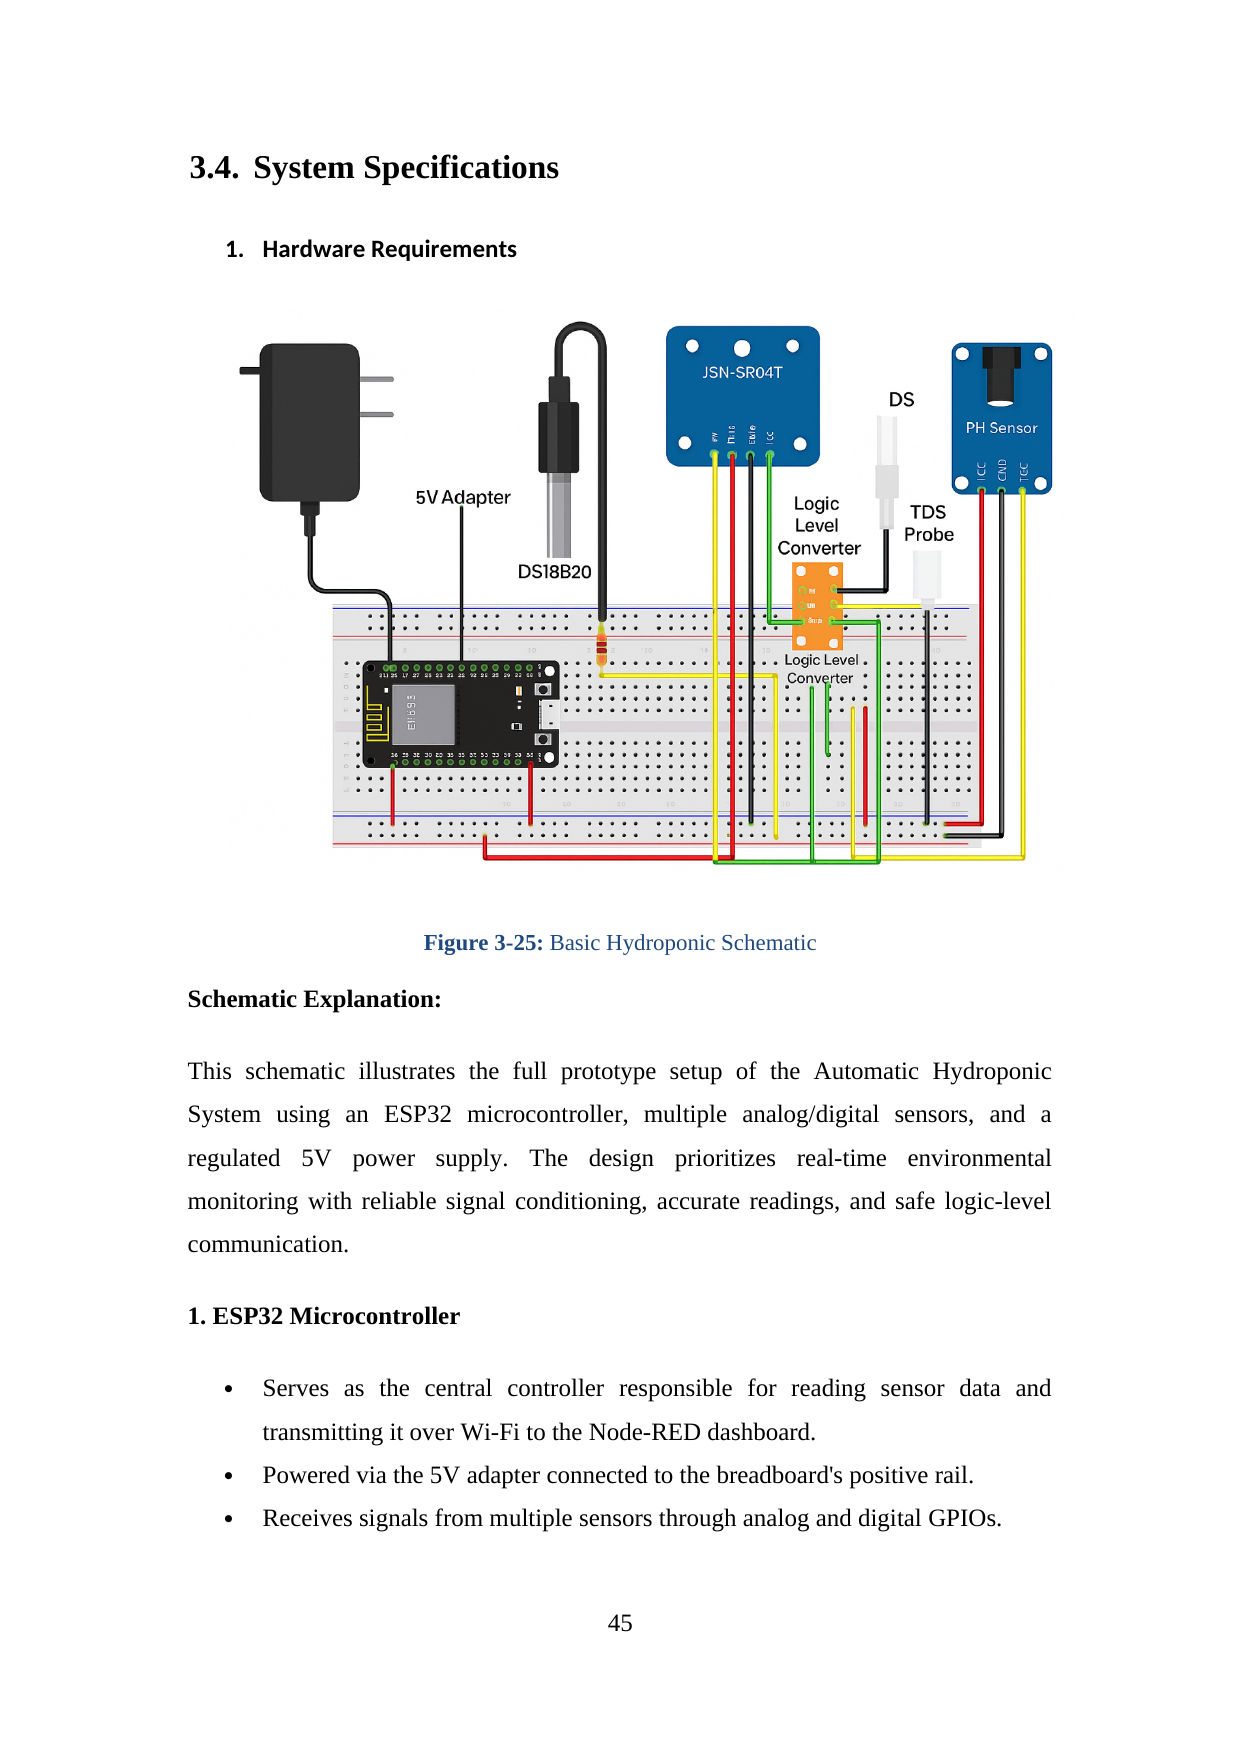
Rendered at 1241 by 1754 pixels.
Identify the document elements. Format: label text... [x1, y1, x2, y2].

picture [225, 308, 1089, 886]
list Receives signals from multiple sensors through analog and digital GPIOs. [225, 1503, 1053, 1532]
subtitle System Specifications [189, 147, 1053, 185]
list Hardware Requirements [225, 234, 1053, 264]
list Serves as the central controller responsible for reading sensor data and transmitting it over Wi-Fi to the Node-RED dashboard. [225, 1373, 1053, 1445]
text This schematic illustrates the full prototype setup of the Automatic Hydroponic System using an ESP32 microcontroller, multiple analog/digital sensors, and a regulated 5V power supply. The design prioritizes real-time environmental monitoring with reliable signal conditioning, accurate readings, and safe logic-level communication. [187, 1056, 1053, 1258]
text 1. ESP32 Microcontroller [187, 1301, 1053, 1330]
text Schematic Explanation: [187, 984, 1053, 1013]
list Powered via the 5V adapter connected to the breadboard's positive rail. [225, 1460, 1053, 1488]
